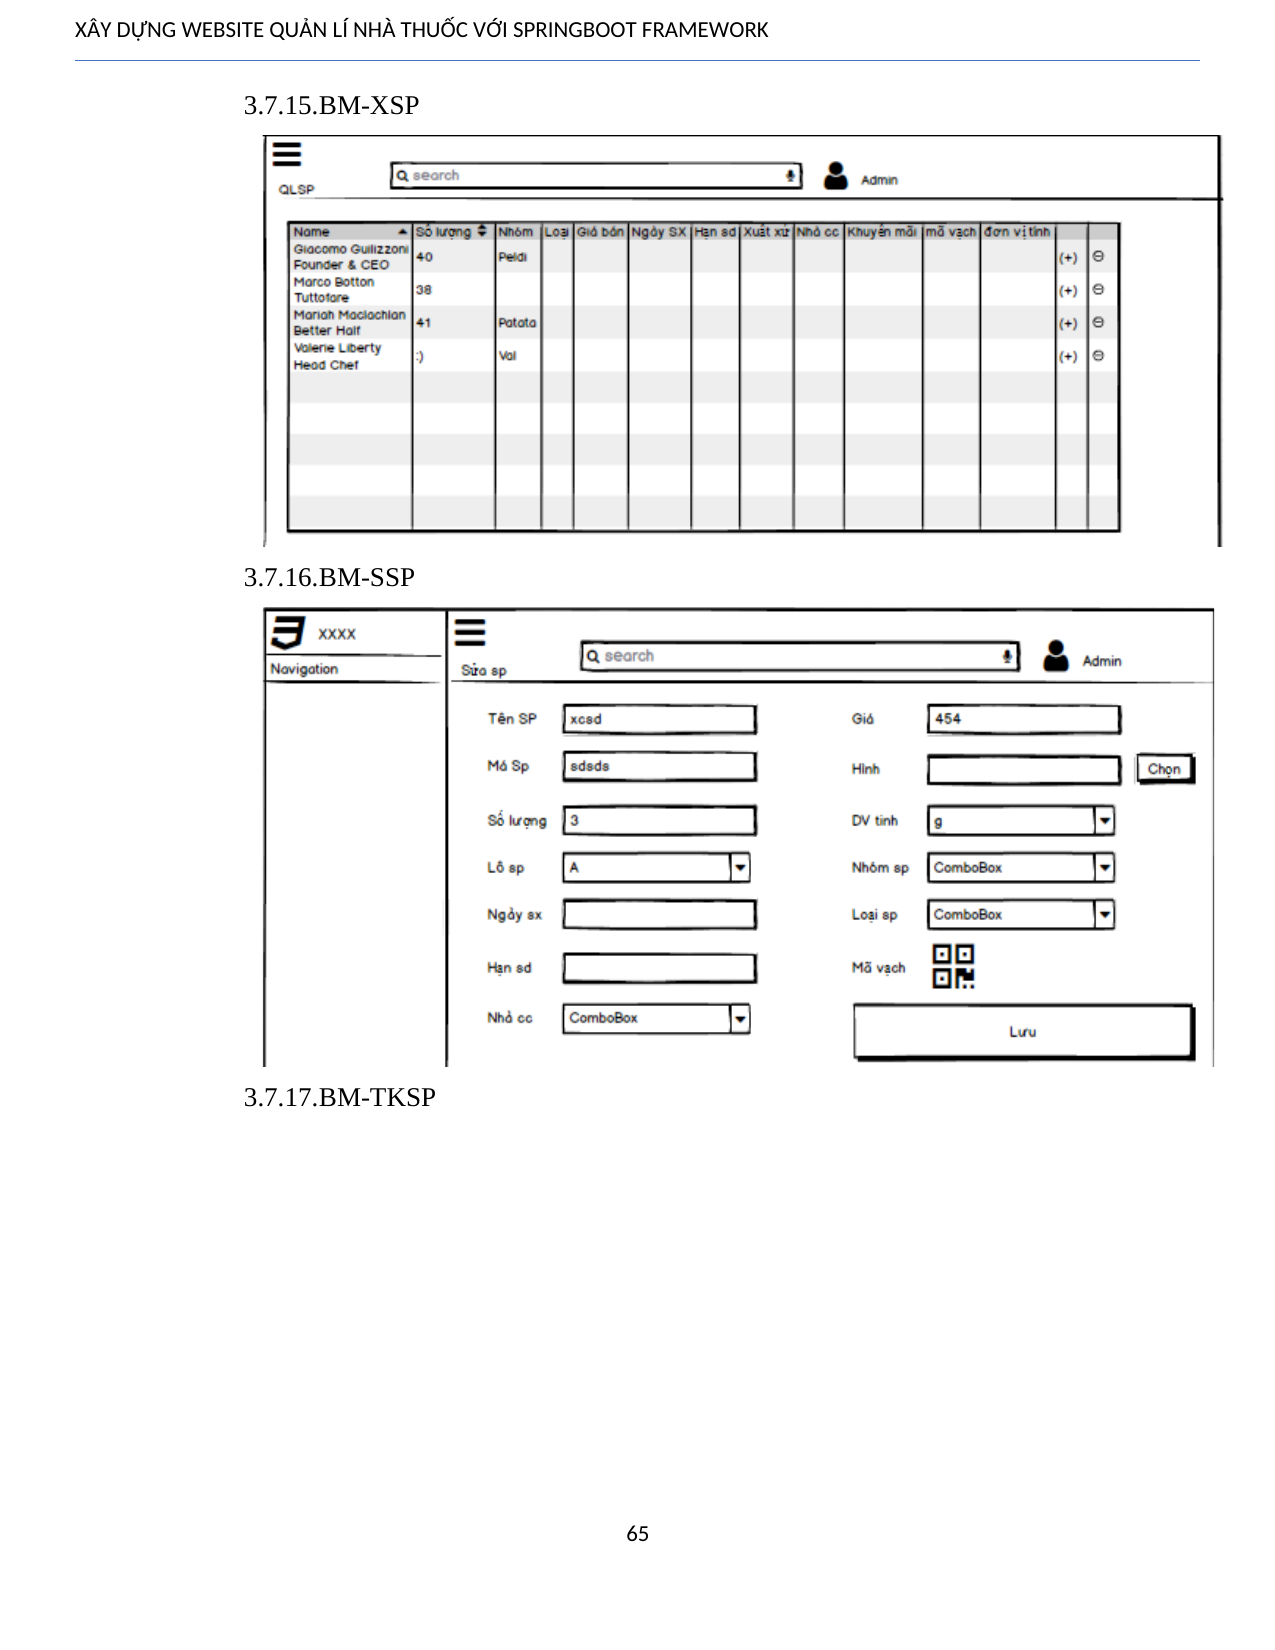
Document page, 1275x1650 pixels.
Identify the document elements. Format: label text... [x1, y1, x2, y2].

picture [262, 135, 1224, 547]
list BM-TKSP [244, 1081, 1200, 1112]
list BM-SSP [244, 561, 1200, 592]
picture [262, 607, 1215, 1067]
list BM-XSP [244, 89, 1200, 120]
